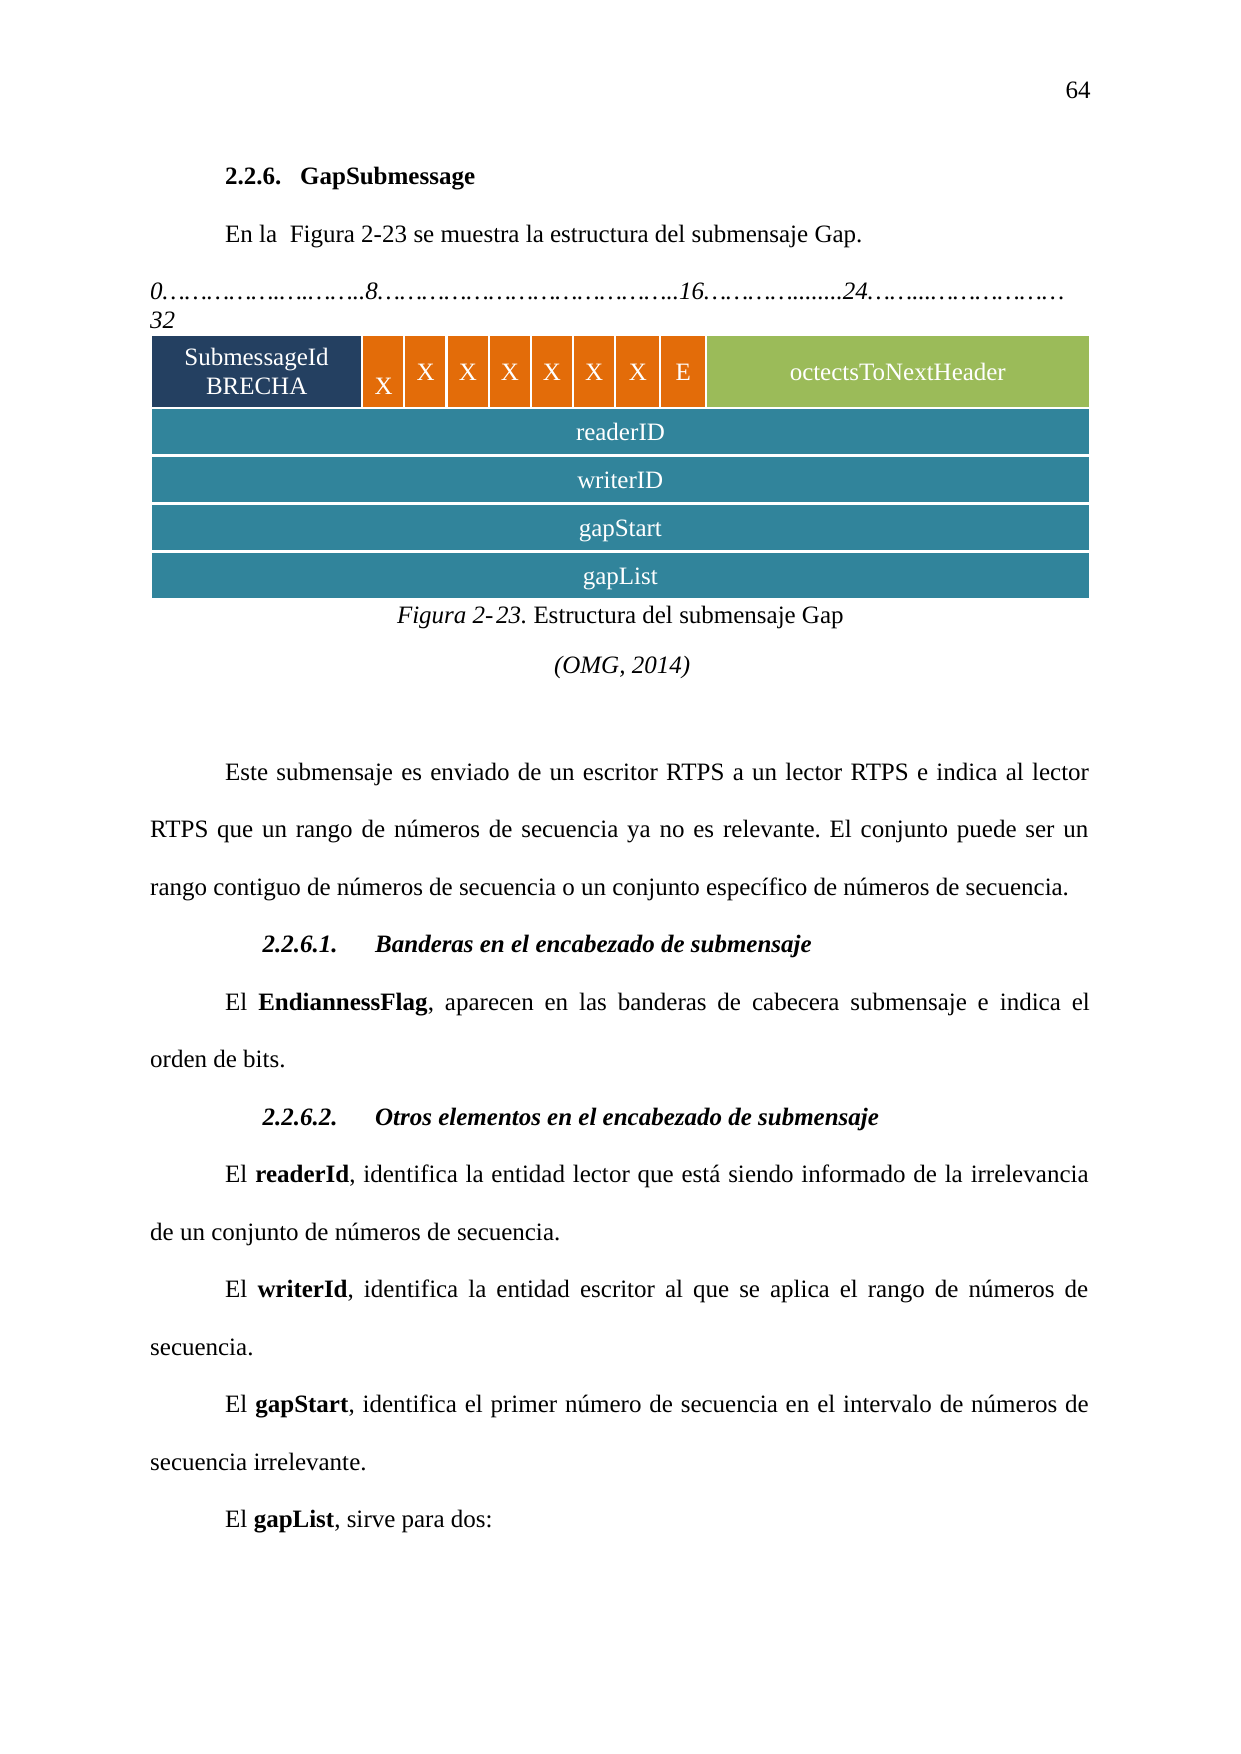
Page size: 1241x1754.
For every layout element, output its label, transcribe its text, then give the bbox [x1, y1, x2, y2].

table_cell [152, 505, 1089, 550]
text El gapList, sirve para dos: [150, 1504, 1090, 1533]
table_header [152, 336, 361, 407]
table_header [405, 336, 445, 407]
subtitle GapSubmessage [225, 161, 1090, 190]
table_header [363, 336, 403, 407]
text El gapStart, identifica el primer número de secuencia en el intervalo de números de secuencia irrelevante. [150, 1389, 1090, 1476]
text El EndiannessFlag, aparecen en las banderas de cabecera submensaje e indica el orden de bits. [150, 987, 1090, 1073]
subtitle Otros elementos en el encabezado de submensaje [262, 1102, 1090, 1131]
text El writerId, identifica la entidad escritor al que se aplica el rango de números de secuencia. [150, 1274, 1090, 1361]
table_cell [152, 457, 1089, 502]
text Este submensaje es enviado de un escritor RTPS a un lector RTPS e indica al lector RTPS que un rango de números de secuencia ya no es relevante. El conjunto puede ser un rango contiguo de números de secuencia o un conjunto específico de números de secuencia. [150, 757, 1090, 901]
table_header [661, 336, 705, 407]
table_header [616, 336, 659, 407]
text El readerId, identifica la entidad lector que está siendo informado de la irrelevancia de un conjunto de números de secuencia. [150, 1159, 1090, 1246]
subtitle Banderas en el encabezado de submensaje [262, 929, 1090, 958]
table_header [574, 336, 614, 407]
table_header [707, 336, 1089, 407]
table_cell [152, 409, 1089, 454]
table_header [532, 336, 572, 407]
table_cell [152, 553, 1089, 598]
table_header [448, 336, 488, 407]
text 0…………….….……..8…………………………………..16…………........24……...………………32 [150, 276, 1090, 334]
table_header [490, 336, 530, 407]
